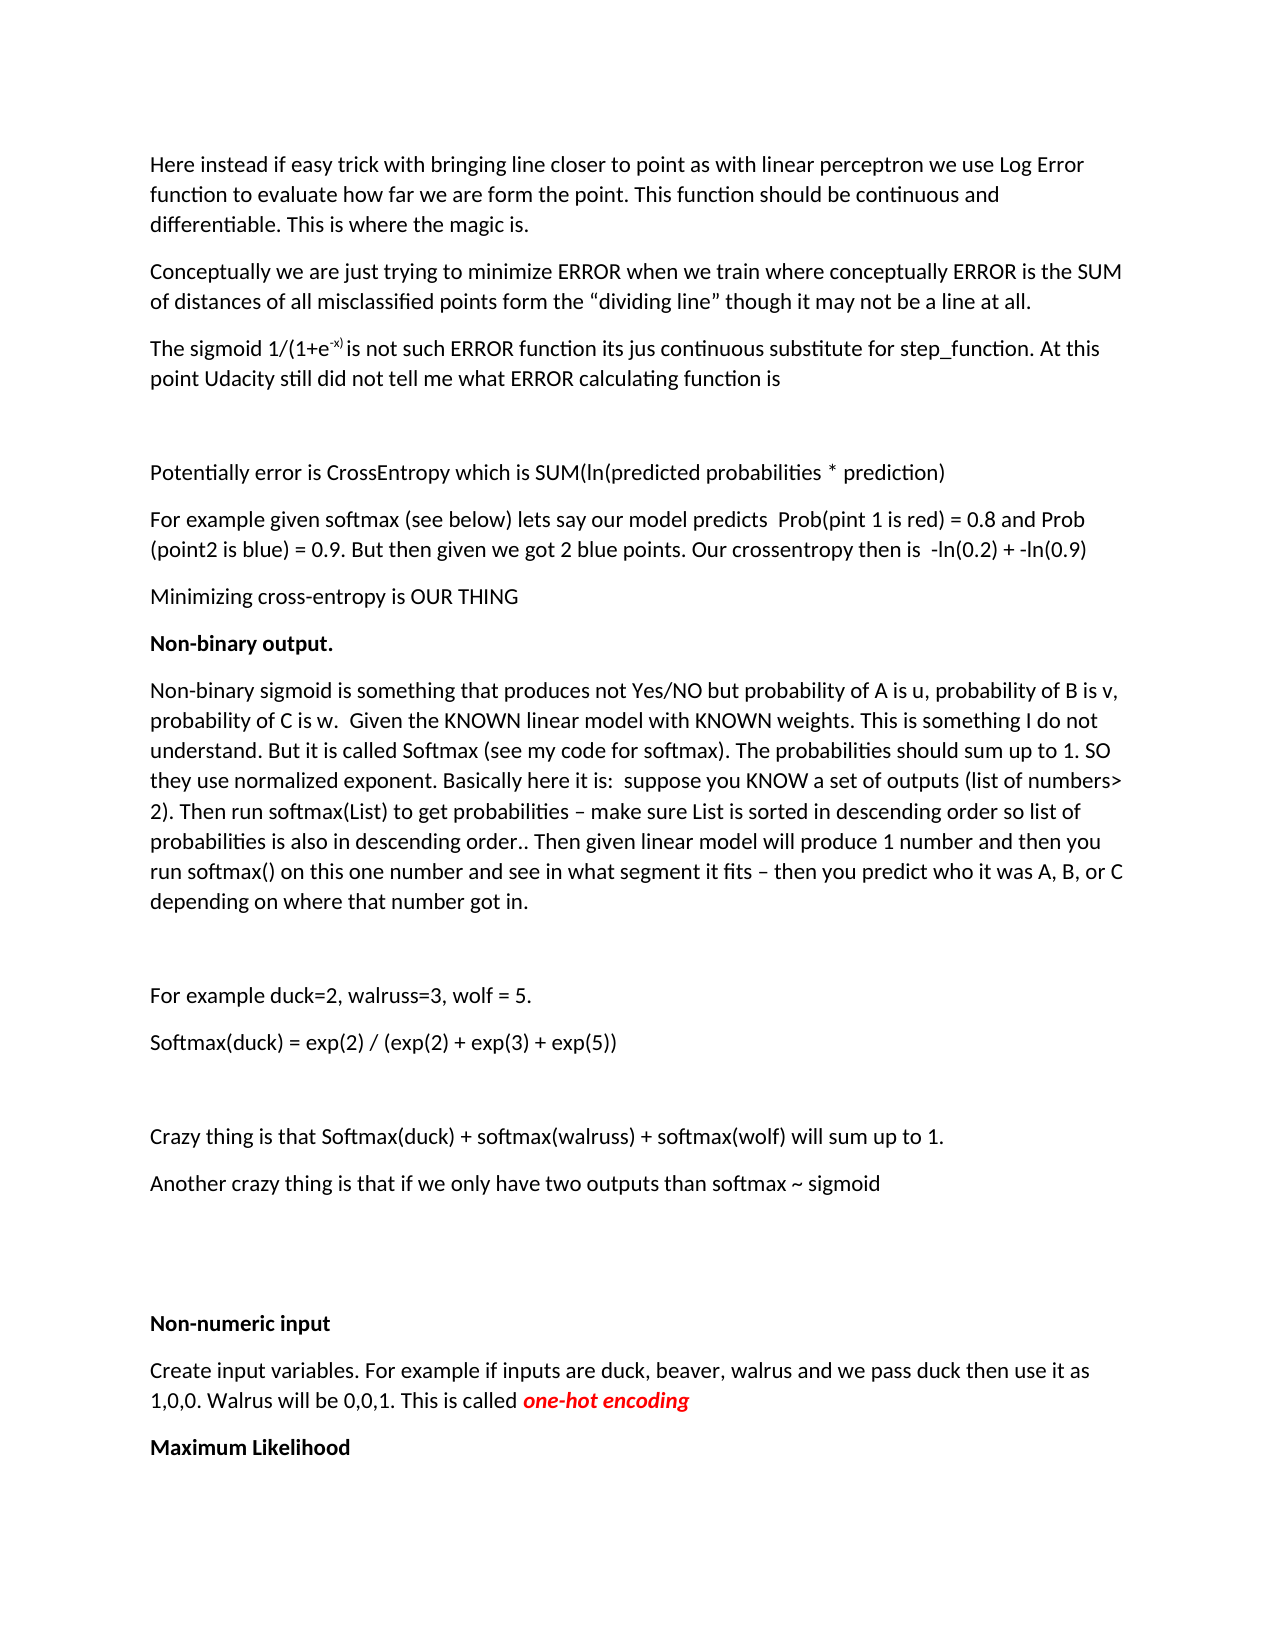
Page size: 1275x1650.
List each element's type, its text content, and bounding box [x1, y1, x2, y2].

text Maximum Likelihood [150, 1433, 1125, 1461]
text Minimizing cross-entropy is OUR THING [150, 582, 1125, 610]
text For example given softmax (see below) lets say our model predicts Prob(pint 1 is red) = 0.8 and Prob (point2 is blue) = 0.9. But then given we got 2 blue points. Our crossentropy then is -ln(0.2) + -ln(0.9) [150, 505, 1125, 563]
text Create input variables. For example if inputs are duck, beaver, walrus and we pass duck then use it as 1,0,0. Walrus will be 0,0,1. This is called one-hot encoding [150, 1356, 1125, 1414]
text Non-numeric input [150, 1309, 1125, 1337]
text Potentially error is CrossEntropy which is SUM(ln(predicted probabilities * prediction) [150, 458, 1125, 486]
text The sigmoid 1/(1+e-x) is not such ERROR function its jus continuous substitute for step_function. At this point Udacity still did not tell me what ERROR calculating function is [150, 334, 1125, 393]
text For example duck=2, walruss=3, wolf = 5. [150, 981, 1125, 1009]
text Softmax(duck) = exp(2) / (exp(2) + exp(3) + exp(5)) [150, 1028, 1125, 1056]
text Non-binary sigmoid is something that produces not Yes/NO but probability of A is u, probability of B is v, probability of C is w. Given the KNOWN linear model with KNOWN weights. This is something I do not understand. But it is called Softmax (see my code for softmax). The probabilities should sum up to 1. SO they use normalized exponent. Basically here it is: suppose you KNOW a set of outputs (list of numbers> 2). Then run softmax(List) to get probabilities – make sure List is sorted in descending order so list of probabilities is also in descending order.. Then given linear model will produce 1 number and then you run softmax() on this one number and see in what segment it fits – then you predict who it was A, B, or C depending on where that number got in. [150, 676, 1125, 916]
text Conceptually we are just trying to minimize ERROR when we train where conceptually ERROR is the SUM of distances of all misclassified points form the “dividing line” though it may not be a line at all. [150, 257, 1125, 316]
text Here instead if easy trick with bringing line closer to point as with linear perceptron we use Log Error function to evaluate how far we are form the point. This function should be continuous and differentiable. This is where the magic is. [150, 150, 1125, 238]
text Another crazy thing is that if we only have two outputs than softmax ~ sigmoid [150, 1169, 1125, 1197]
text Crazy thing is that Softmax(duck) + softmax(walruss) + softmax(wolf) will sum up to 1. [150, 1122, 1125, 1150]
text Non-binary output. [150, 629, 1125, 657]
